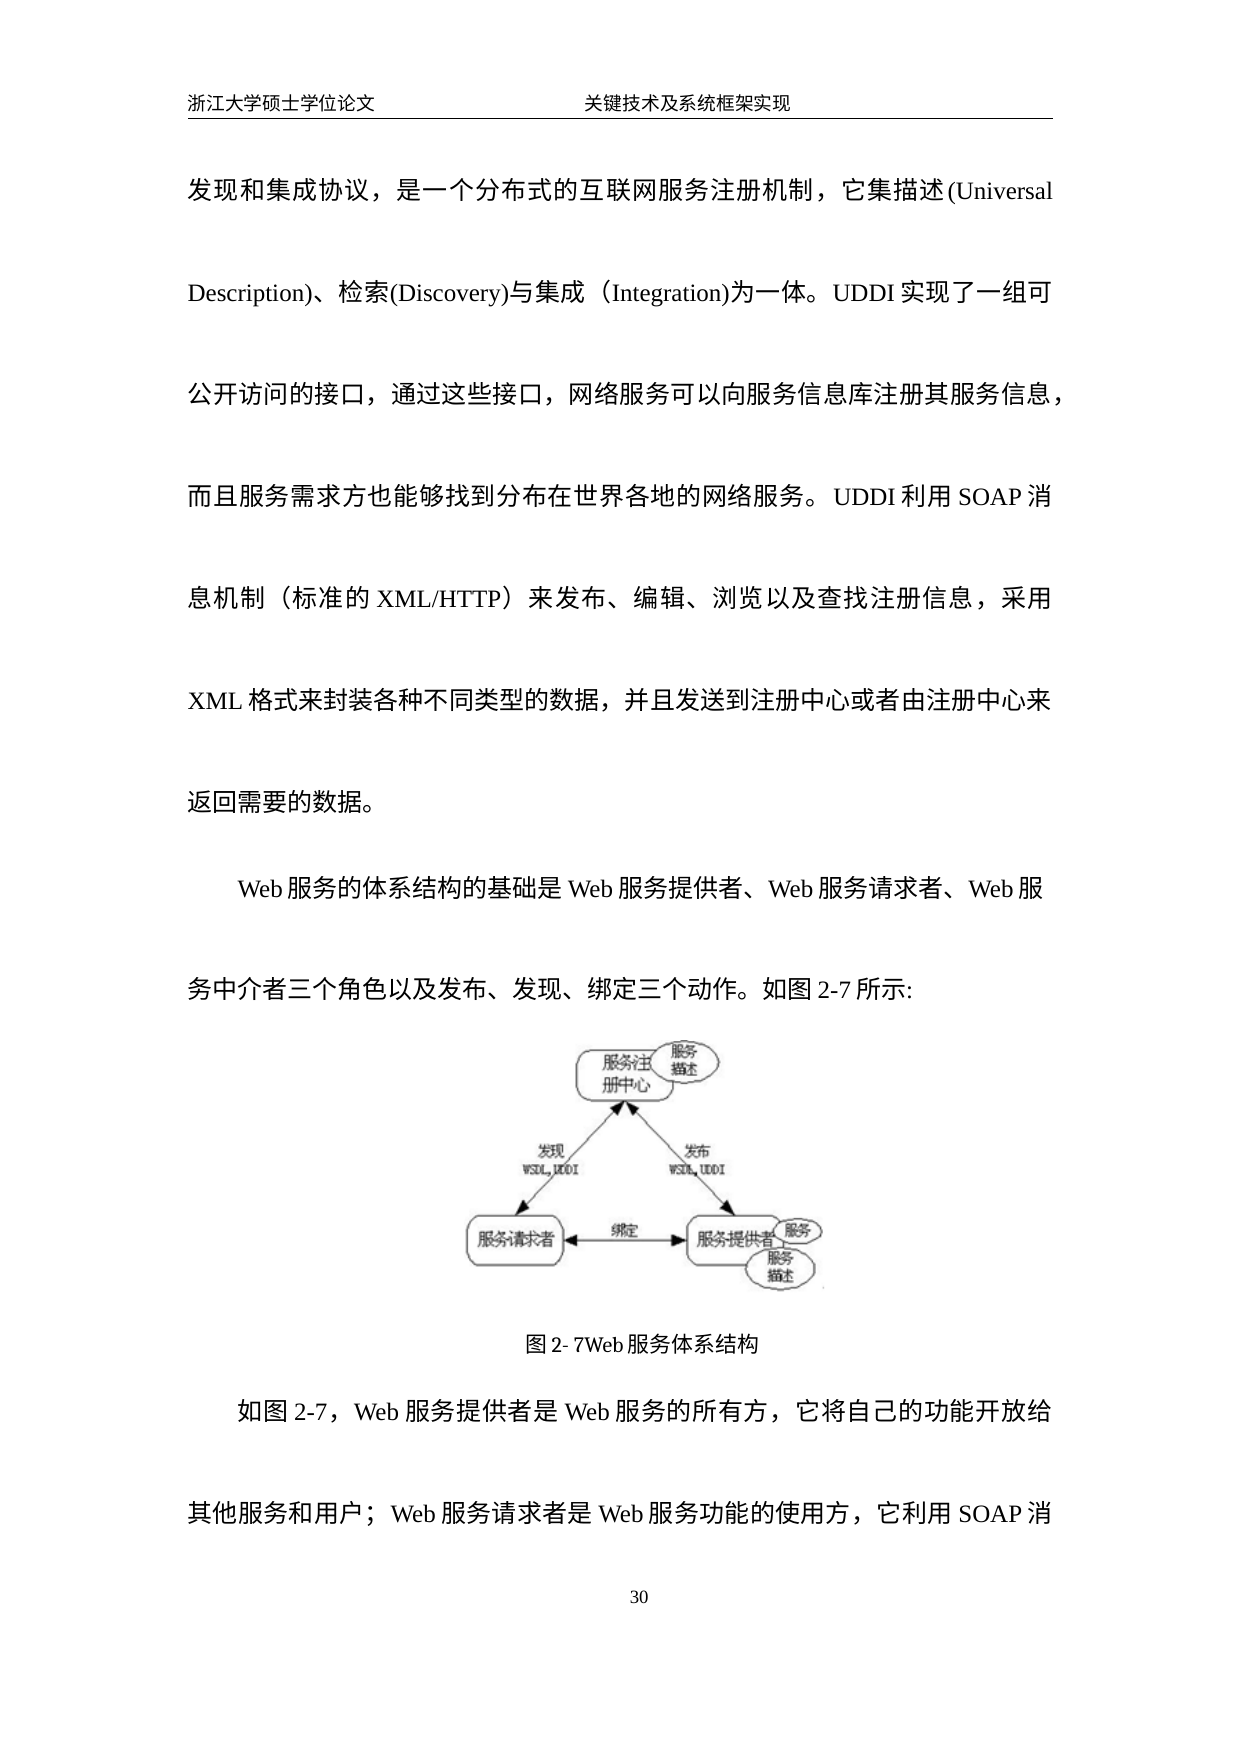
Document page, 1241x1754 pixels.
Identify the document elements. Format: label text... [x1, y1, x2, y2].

picture [464, 1040, 827, 1297]
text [187, 155, 1053, 834]
text Web服务的体系结构的基础是Web服务提供者、Web服务请求者、Web服务中介者三个角色以及发布、发现、绑定三个动作。如图2-7所示: [187, 852, 1053, 1022]
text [187, 1376, 1053, 1546]
